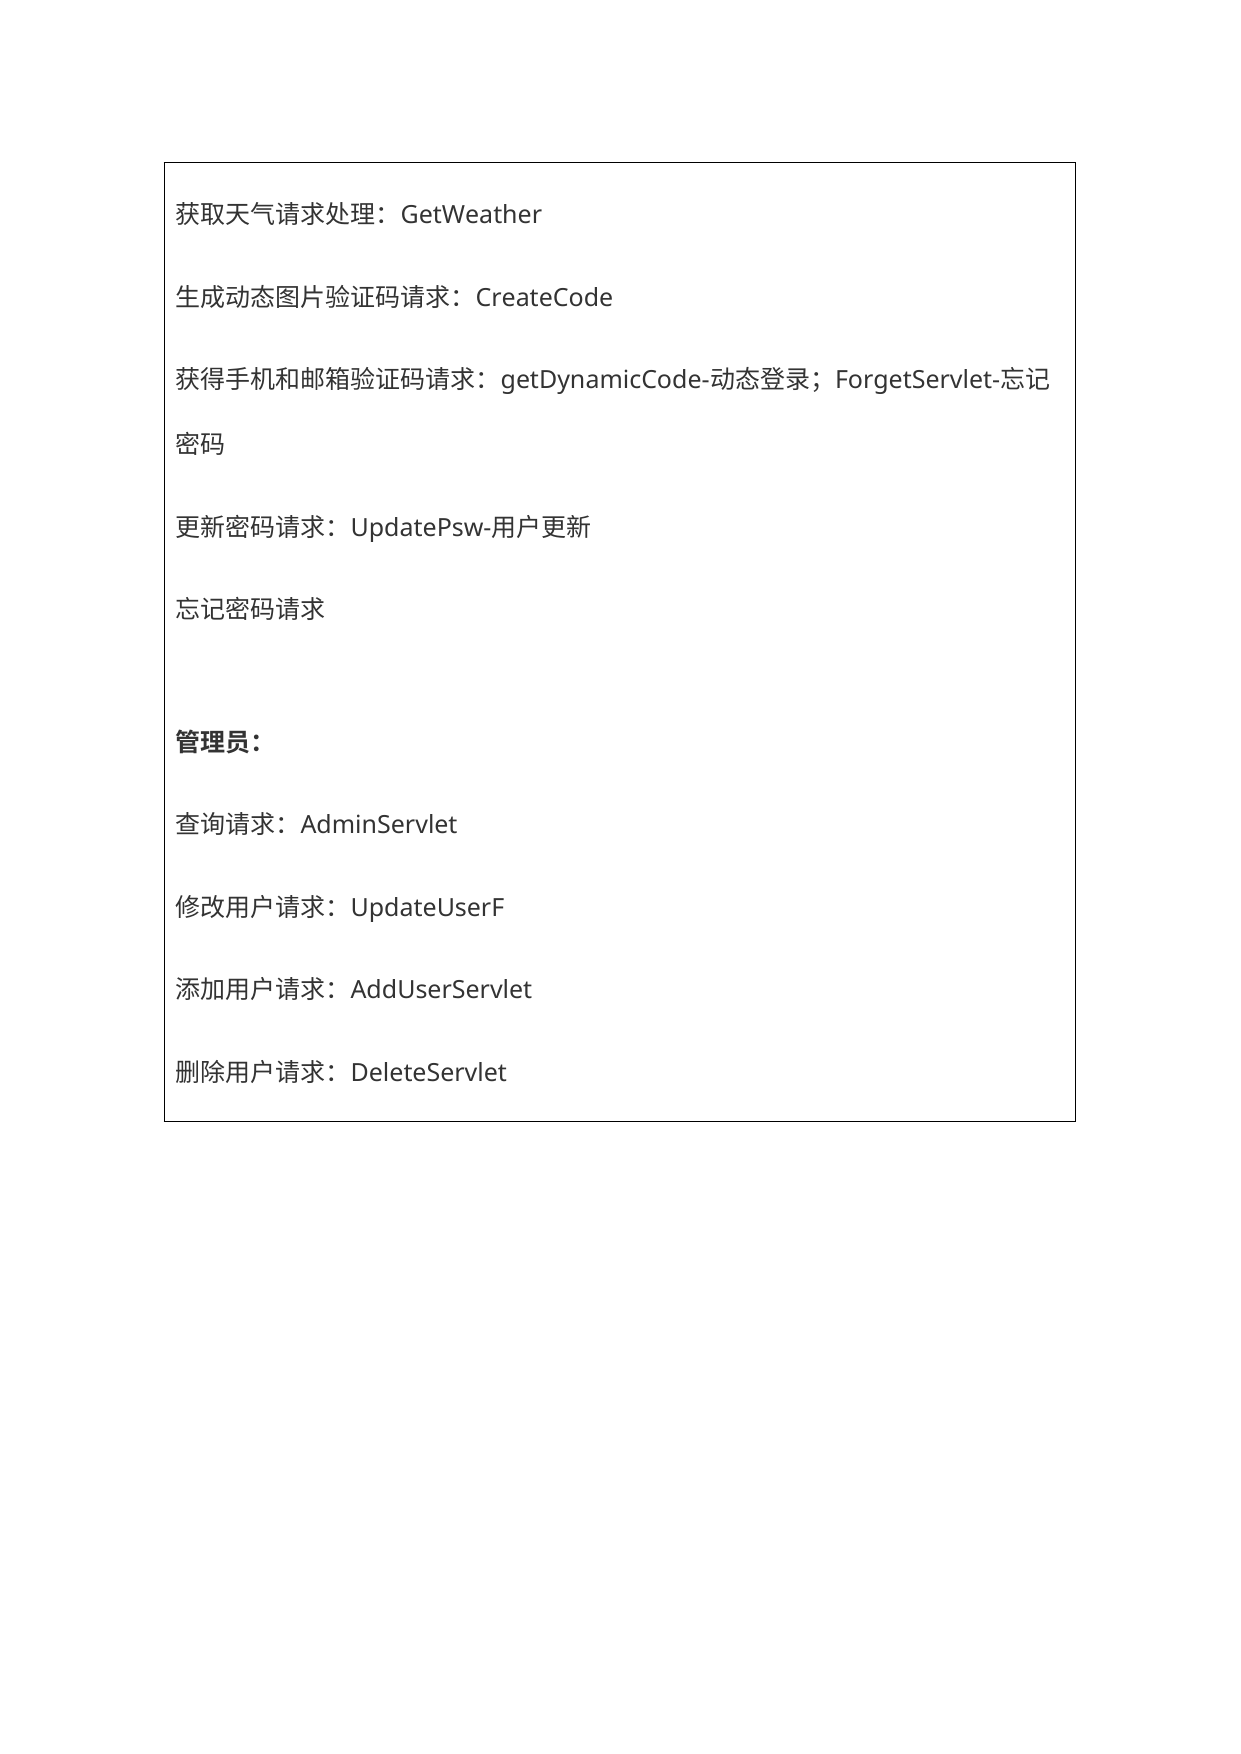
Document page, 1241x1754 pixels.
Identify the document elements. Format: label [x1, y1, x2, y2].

table_cell [165, 163, 1075, 1121]
